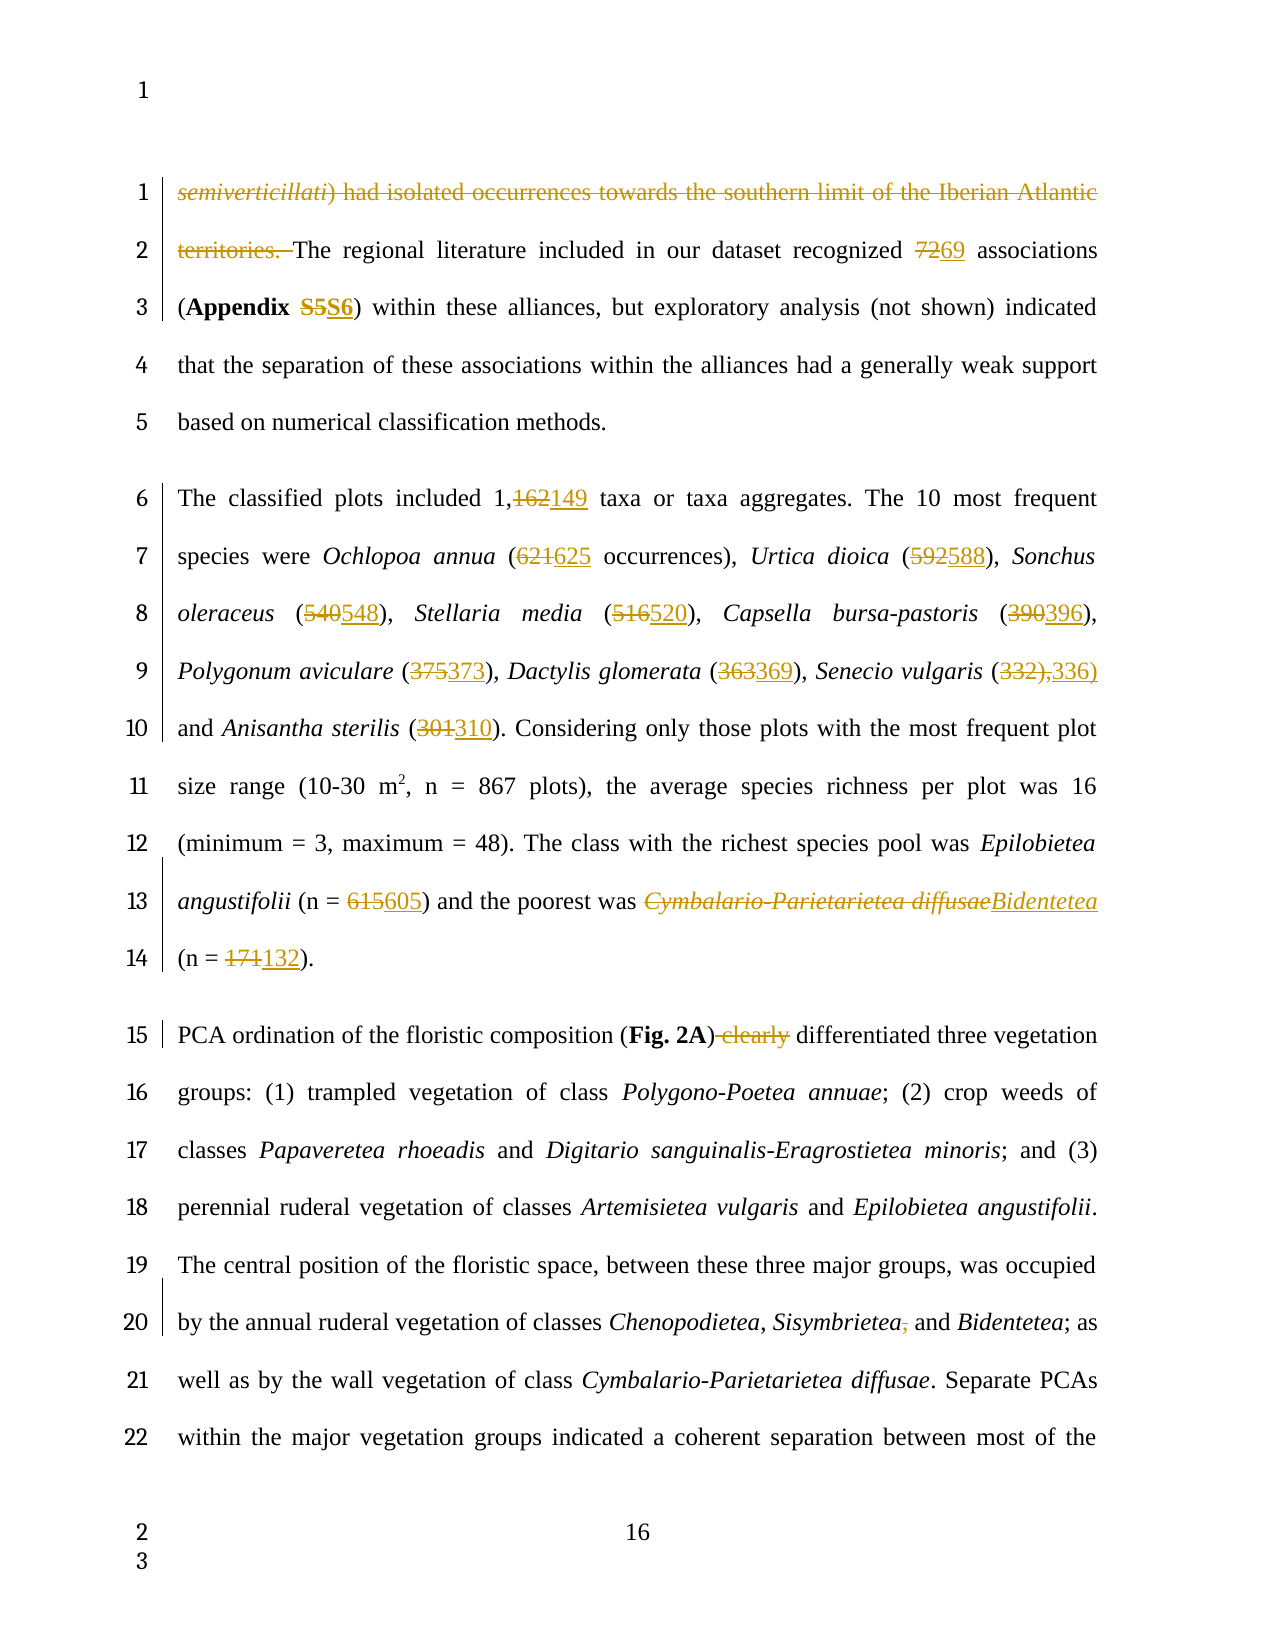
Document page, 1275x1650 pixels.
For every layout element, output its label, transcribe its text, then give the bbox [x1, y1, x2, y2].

text The classified plots included 1, taxa or taxa aggregates. The 10 most frequent species were Ochlopoa annua ( occurrences), Urtica dioica (), Sonchus oleraceus (), Stellaria media (), Capsella bursa-pastoris (), Polygonum aviculare (), Dactylis glomerata (), Senecio vulgaris ( and Anisantha sterilis (). Considering only those plots with the most frequent plot size range (10-30 m2, n = 867 plots), the average species richness per plot was 16 (minimum = 3, maximum = 48). The class with the richest species pool was Epilobietea angustifolii (n = ) and the poorest was (n = ). [177, 483, 1098, 972]
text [177, 1020, 1098, 1451]
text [177, 177, 1098, 193]
